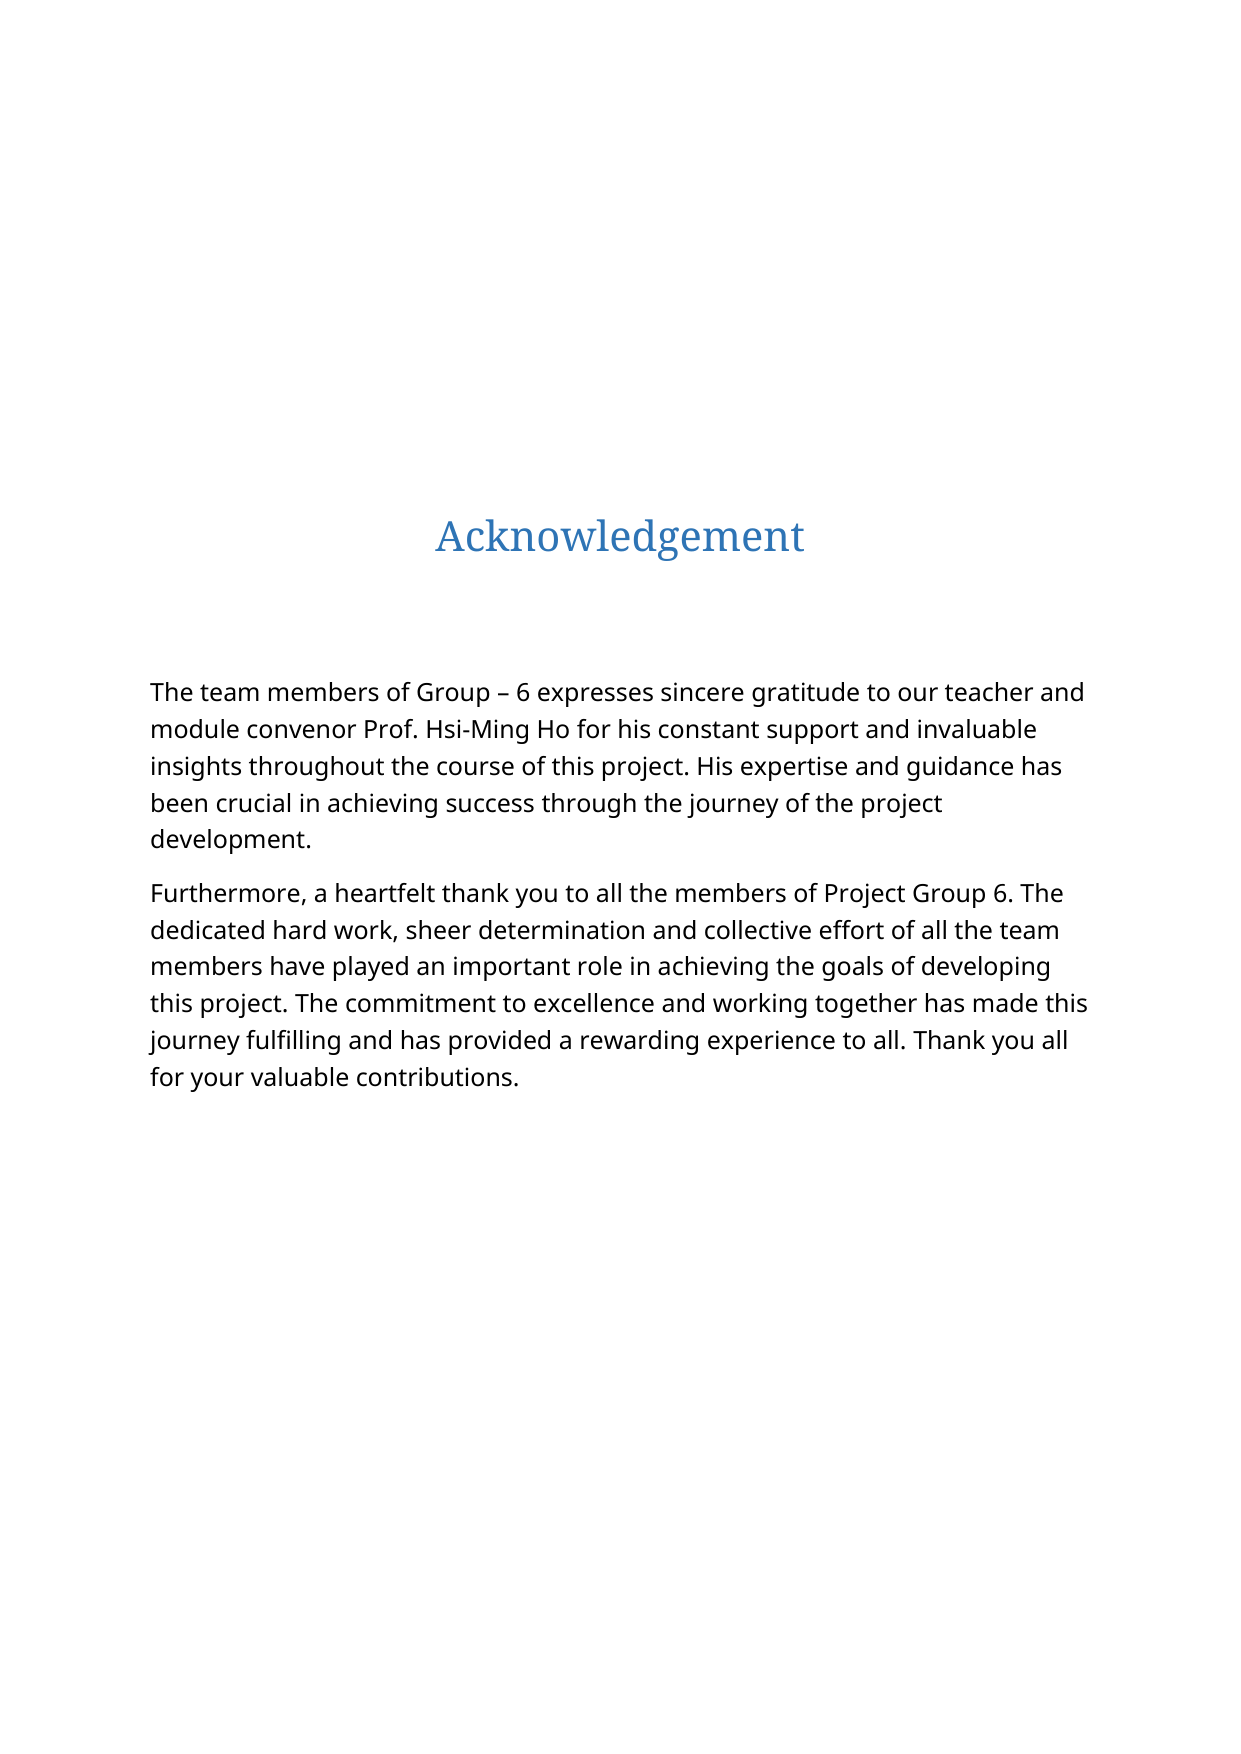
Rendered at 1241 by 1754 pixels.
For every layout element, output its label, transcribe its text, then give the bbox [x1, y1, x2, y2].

subtitle Acknowledgement [150, 507, 1090, 564]
text The team members of Group – 6 expresses sincere gratitude to our teacher and module convenor Prof. Hsi-Ming Ho for his constant support and invaluable insights throughout the course of this project. His expertise and guidance has been crucial in achieving success through the journey of the project development. [150, 675, 1090, 856]
text Furthermore, a heartfelt thank you to all the members of Project Group 6. The dedicated hard work, sheer determination and collective effort of all the team members have played an important role in achieving the goals of developing this project. The commitment to excellence and working together has made this journey fulfilling and has provided a rewarding experience to all. Thank you all for your valuable contributions. [150, 876, 1090, 1093]
